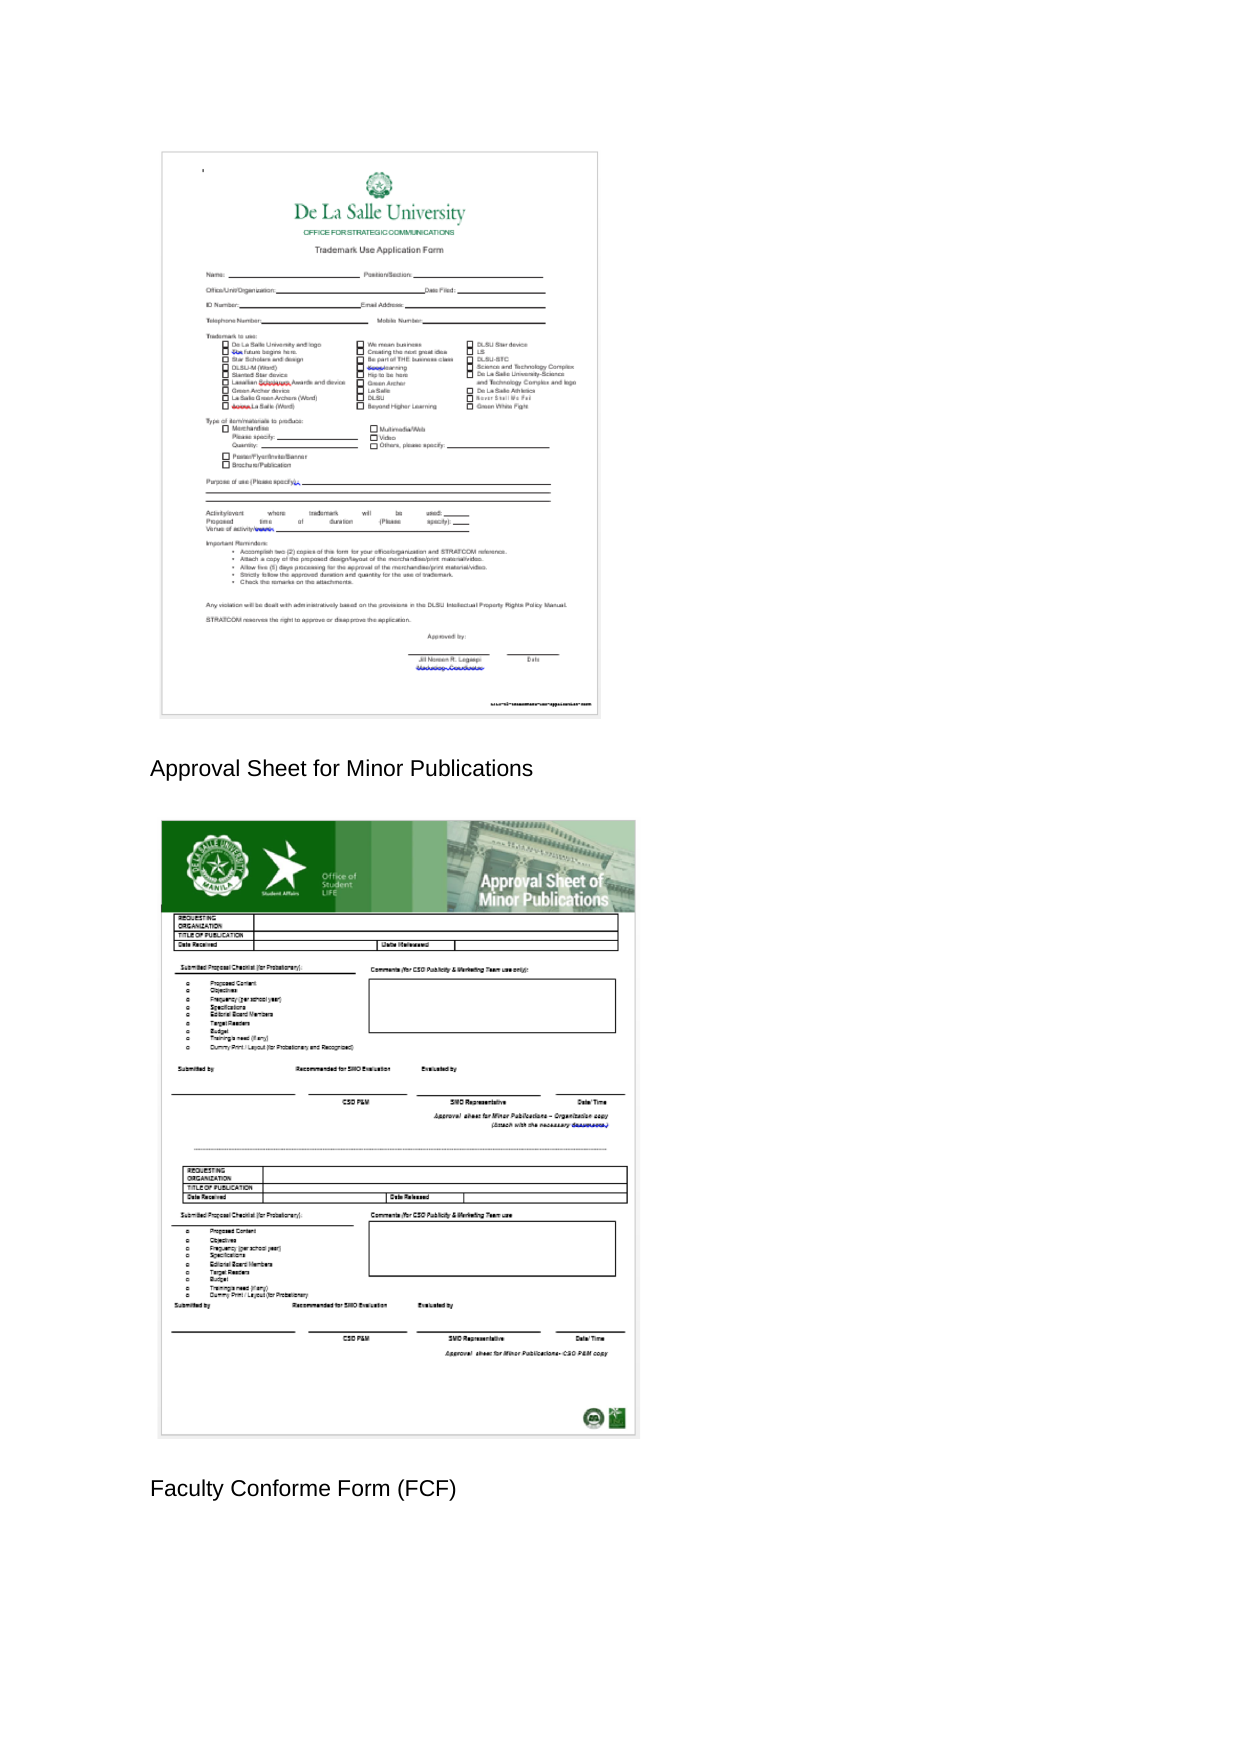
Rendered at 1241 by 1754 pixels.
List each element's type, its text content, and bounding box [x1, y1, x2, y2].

text Approval Sheet for Minor Publications [150, 755, 1087, 781]
text Faculty Conforme Form (FCF) [150, 1475, 1087, 1502]
picture [156, 815, 641, 1442]
picture [156, 150, 603, 721]
